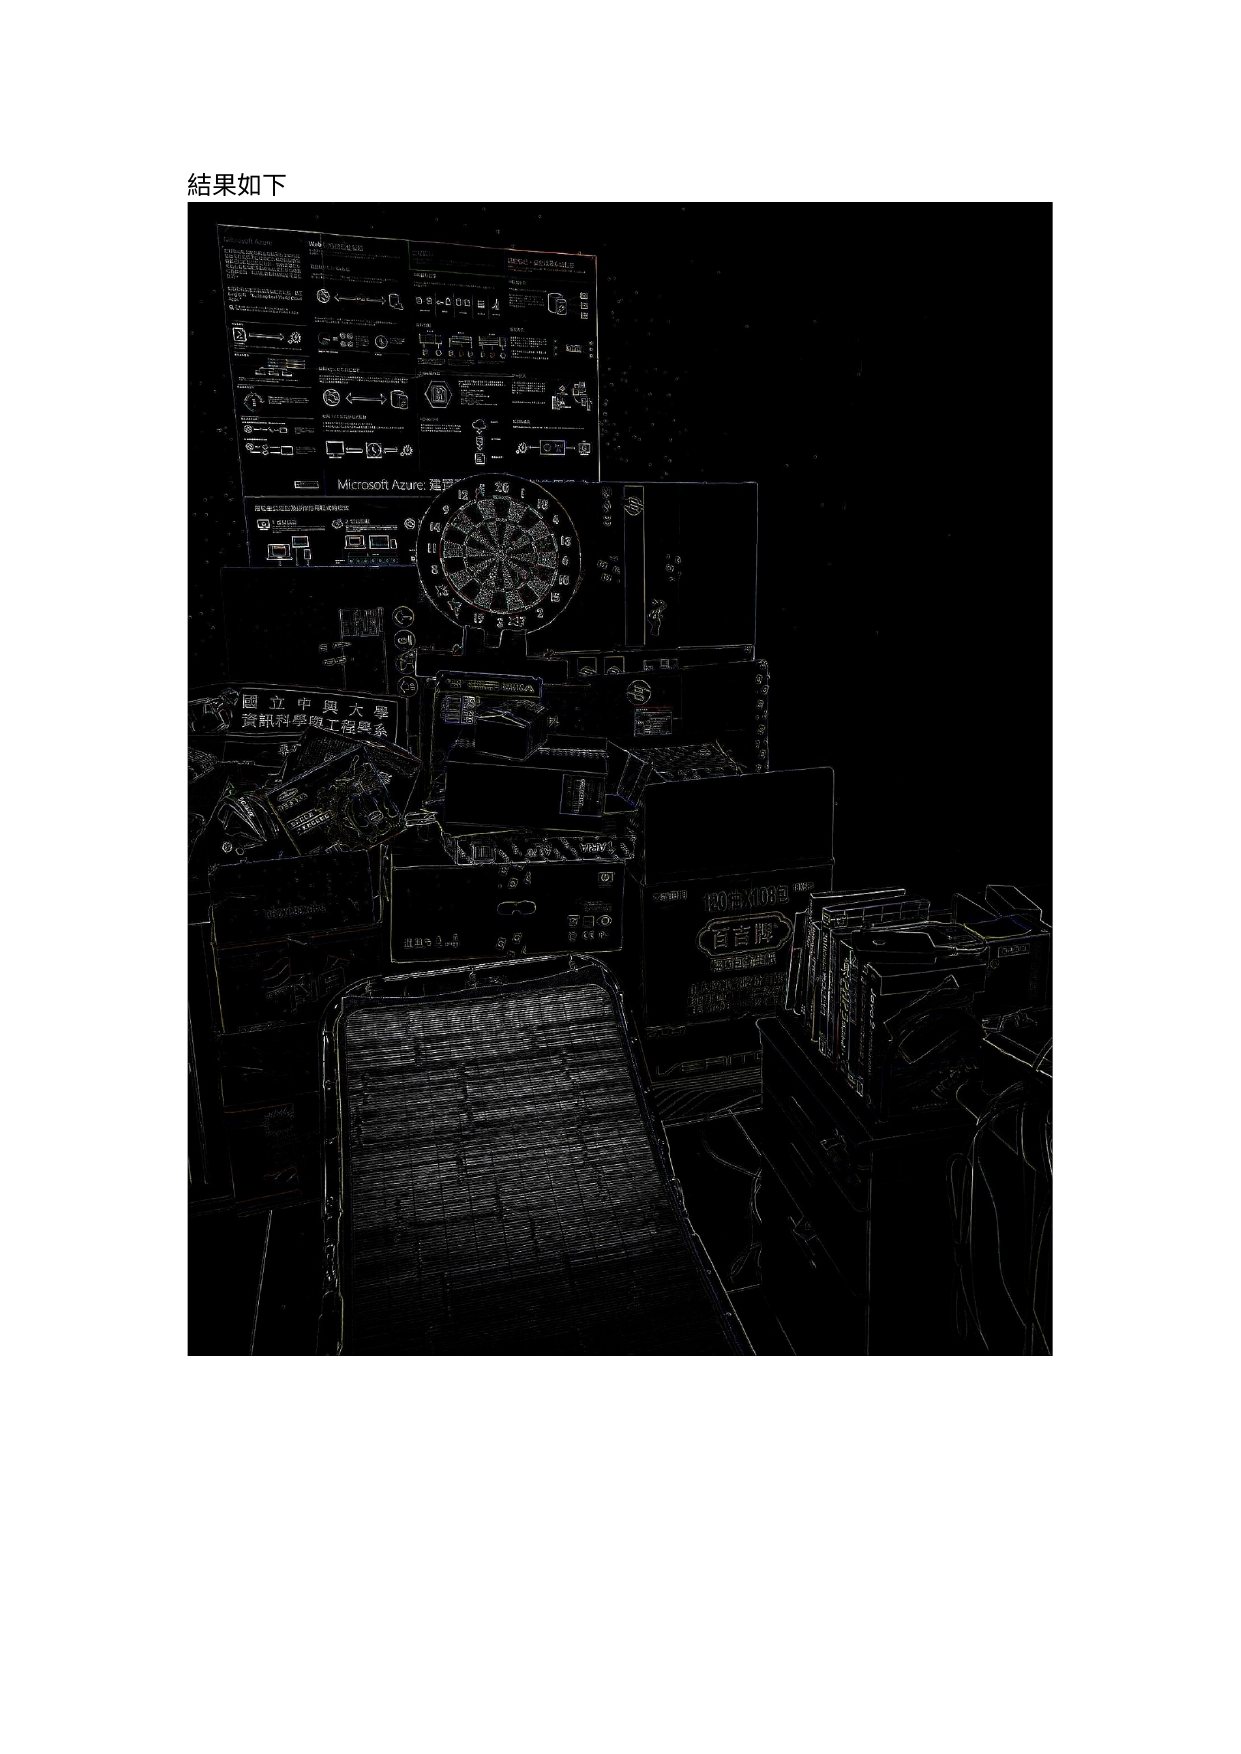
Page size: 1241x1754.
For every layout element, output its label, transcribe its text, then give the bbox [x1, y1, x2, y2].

picture [187, 202, 1053, 1356]
text 結果如下 [187, 164, 1053, 202]
